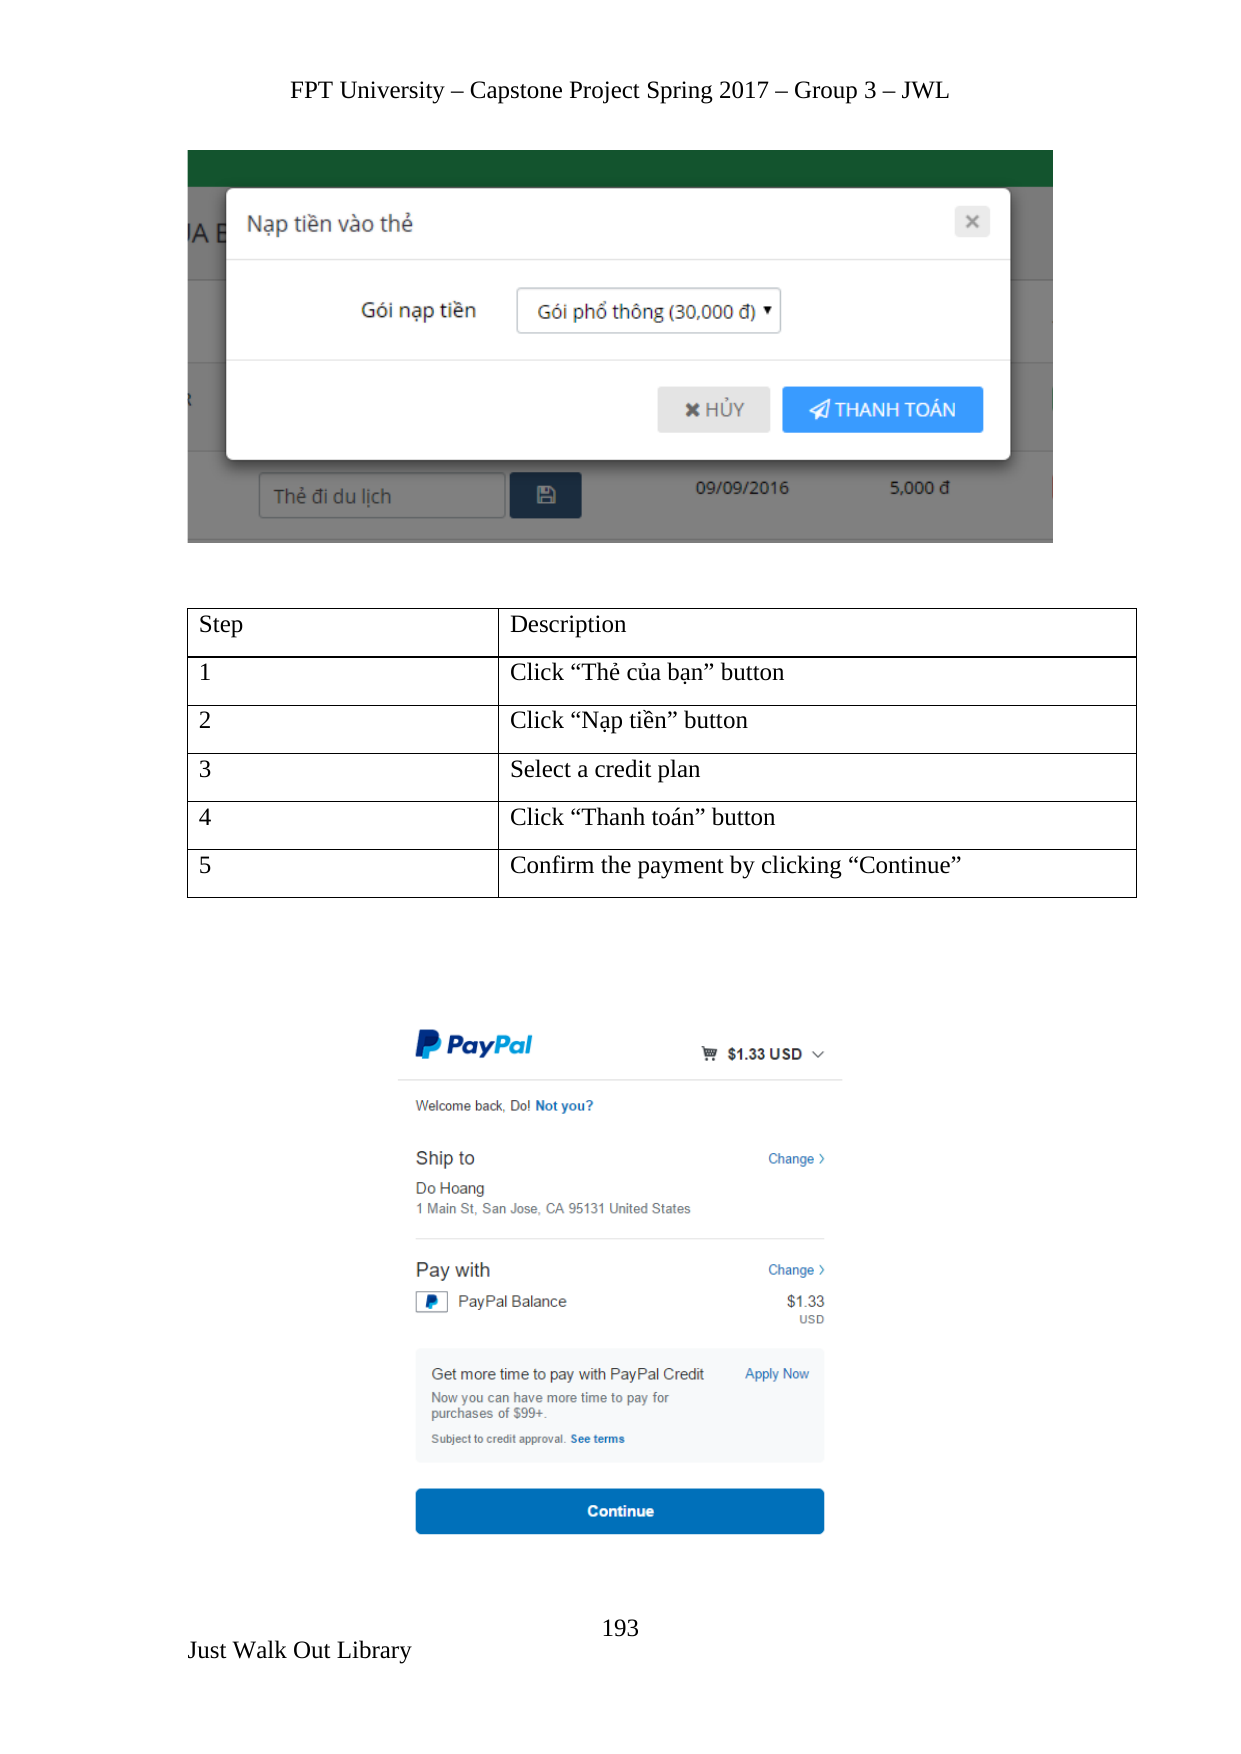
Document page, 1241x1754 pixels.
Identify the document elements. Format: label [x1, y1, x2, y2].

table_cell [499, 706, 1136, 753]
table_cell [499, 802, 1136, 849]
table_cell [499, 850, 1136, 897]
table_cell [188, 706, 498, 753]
picture [187, 150, 1053, 543]
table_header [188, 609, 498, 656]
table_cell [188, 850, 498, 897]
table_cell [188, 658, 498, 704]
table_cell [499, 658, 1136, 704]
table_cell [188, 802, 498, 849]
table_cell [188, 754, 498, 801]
picture [397, 1014, 843, 1555]
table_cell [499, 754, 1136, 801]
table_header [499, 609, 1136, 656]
